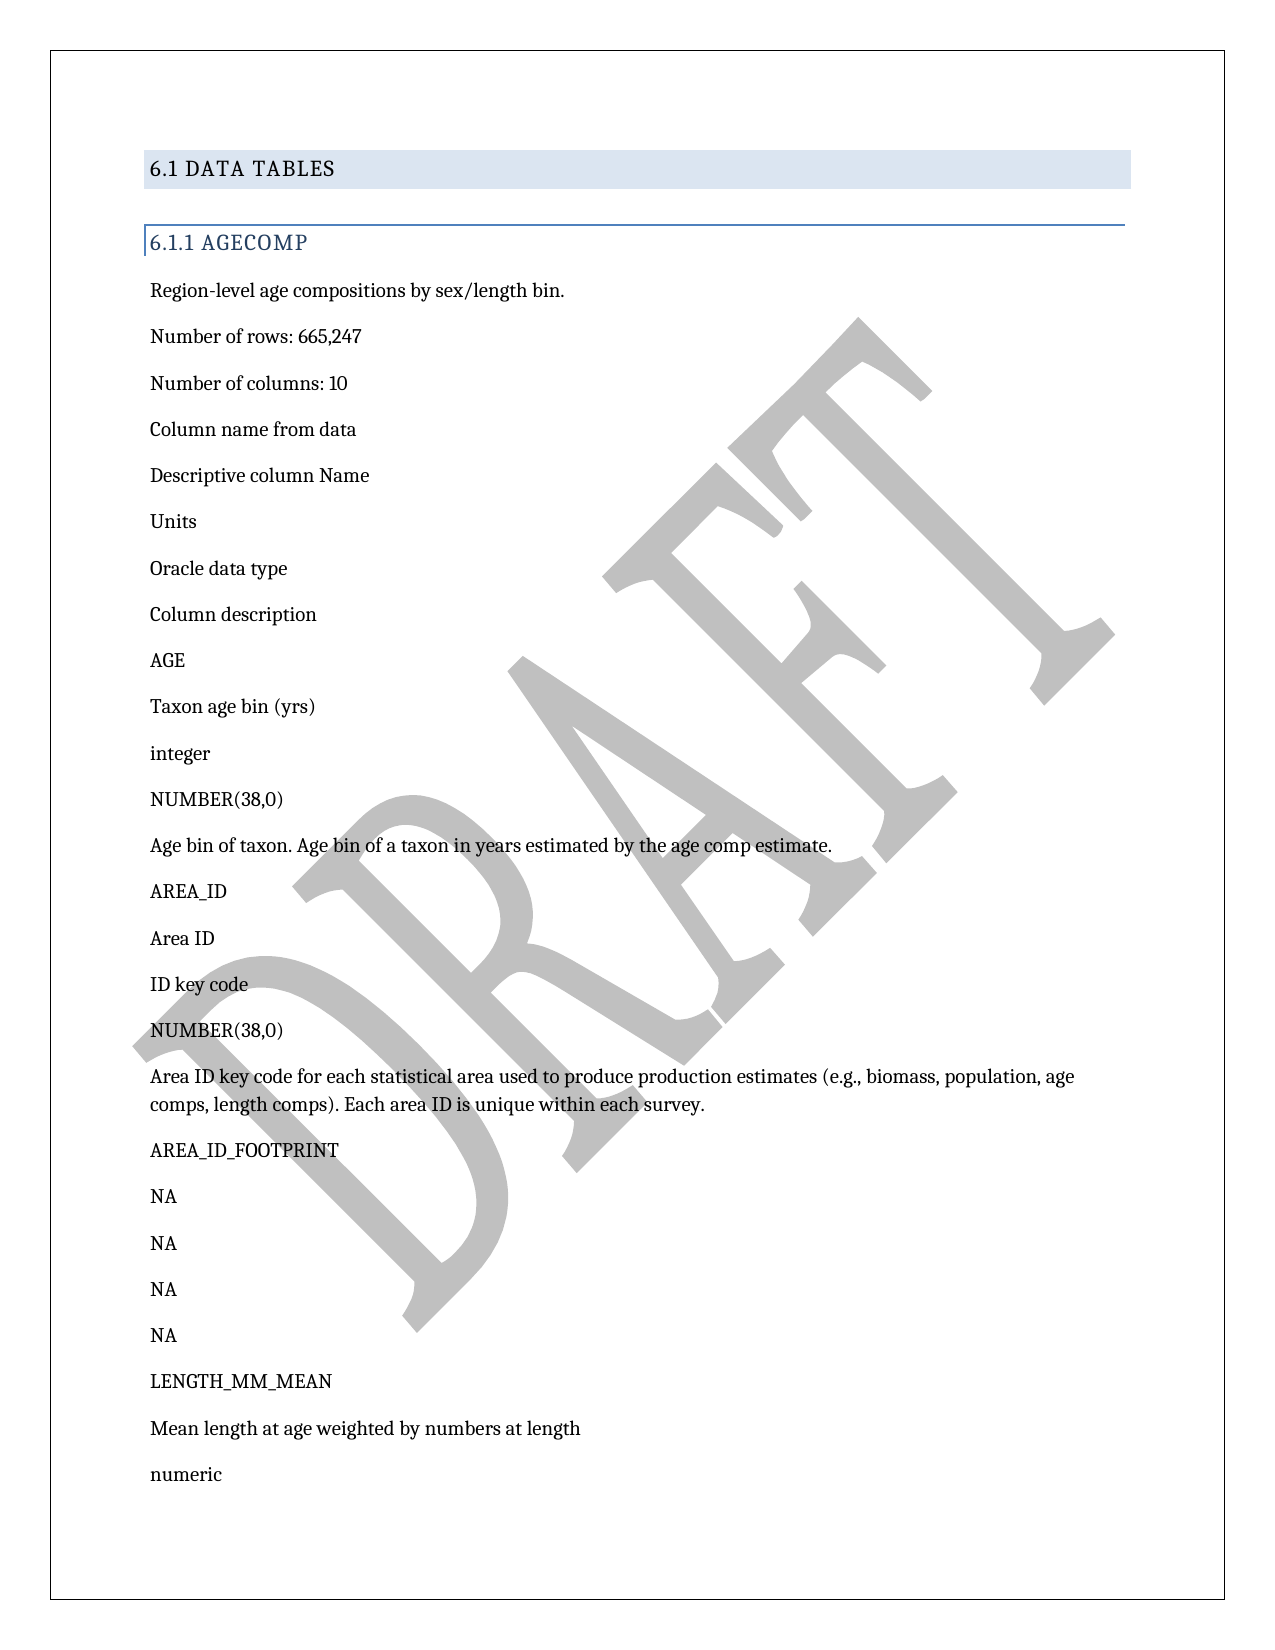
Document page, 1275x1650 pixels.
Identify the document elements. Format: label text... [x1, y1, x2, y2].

text NA [150, 1185, 1125, 1209]
text AREA_ID [150, 880, 1125, 904]
text Number of rows: 665,247 [150, 325, 1125, 349]
text numeric [150, 1462, 1125, 1486]
text ID key code [150, 972, 1125, 996]
text NUMBER(38,0) [150, 1019, 1125, 1043]
text Area ID key code for each statistical area used to produce production estimates (e.g., biomass, population, age comps, length comps). Each area ID is unique within each survey. [150, 1065, 1125, 1116]
text AGE [150, 649, 1125, 673]
text Area ID [150, 926, 1125, 950]
text Number of columns: 10 [150, 371, 1125, 395]
text Oracle data type [150, 556, 1125, 580]
text Units [150, 510, 1125, 534]
text Mean length at age weighted by numbers at length [150, 1416, 1125, 1440]
text NUMBER(38,0) [150, 787, 1125, 811]
text Column name from data [150, 417, 1125, 441]
text NA [150, 1231, 1125, 1255]
text integer [150, 741, 1125, 765]
text NA [150, 1324, 1125, 1348]
subtitle 6.1.1 AGECOMP [146, 226, 1125, 256]
text Taxon age bin (yrs) [150, 695, 1125, 719]
text Region-level age compositions by sex/length bin. [150, 279, 1125, 303]
text LENGTH_MM_MEAN [150, 1370, 1125, 1394]
text Descriptive column Name [150, 464, 1125, 488]
text Column description [150, 602, 1125, 626]
text Age bin of taxon. Age bin of a taxon in years estimated by the age comp estimate. [150, 834, 1125, 858]
text NA [150, 1277, 1125, 1301]
text AREA_ID_FOOTPRINT [150, 1139, 1125, 1163]
subtitle 6.1 Data tables [150, 156, 1125, 183]
